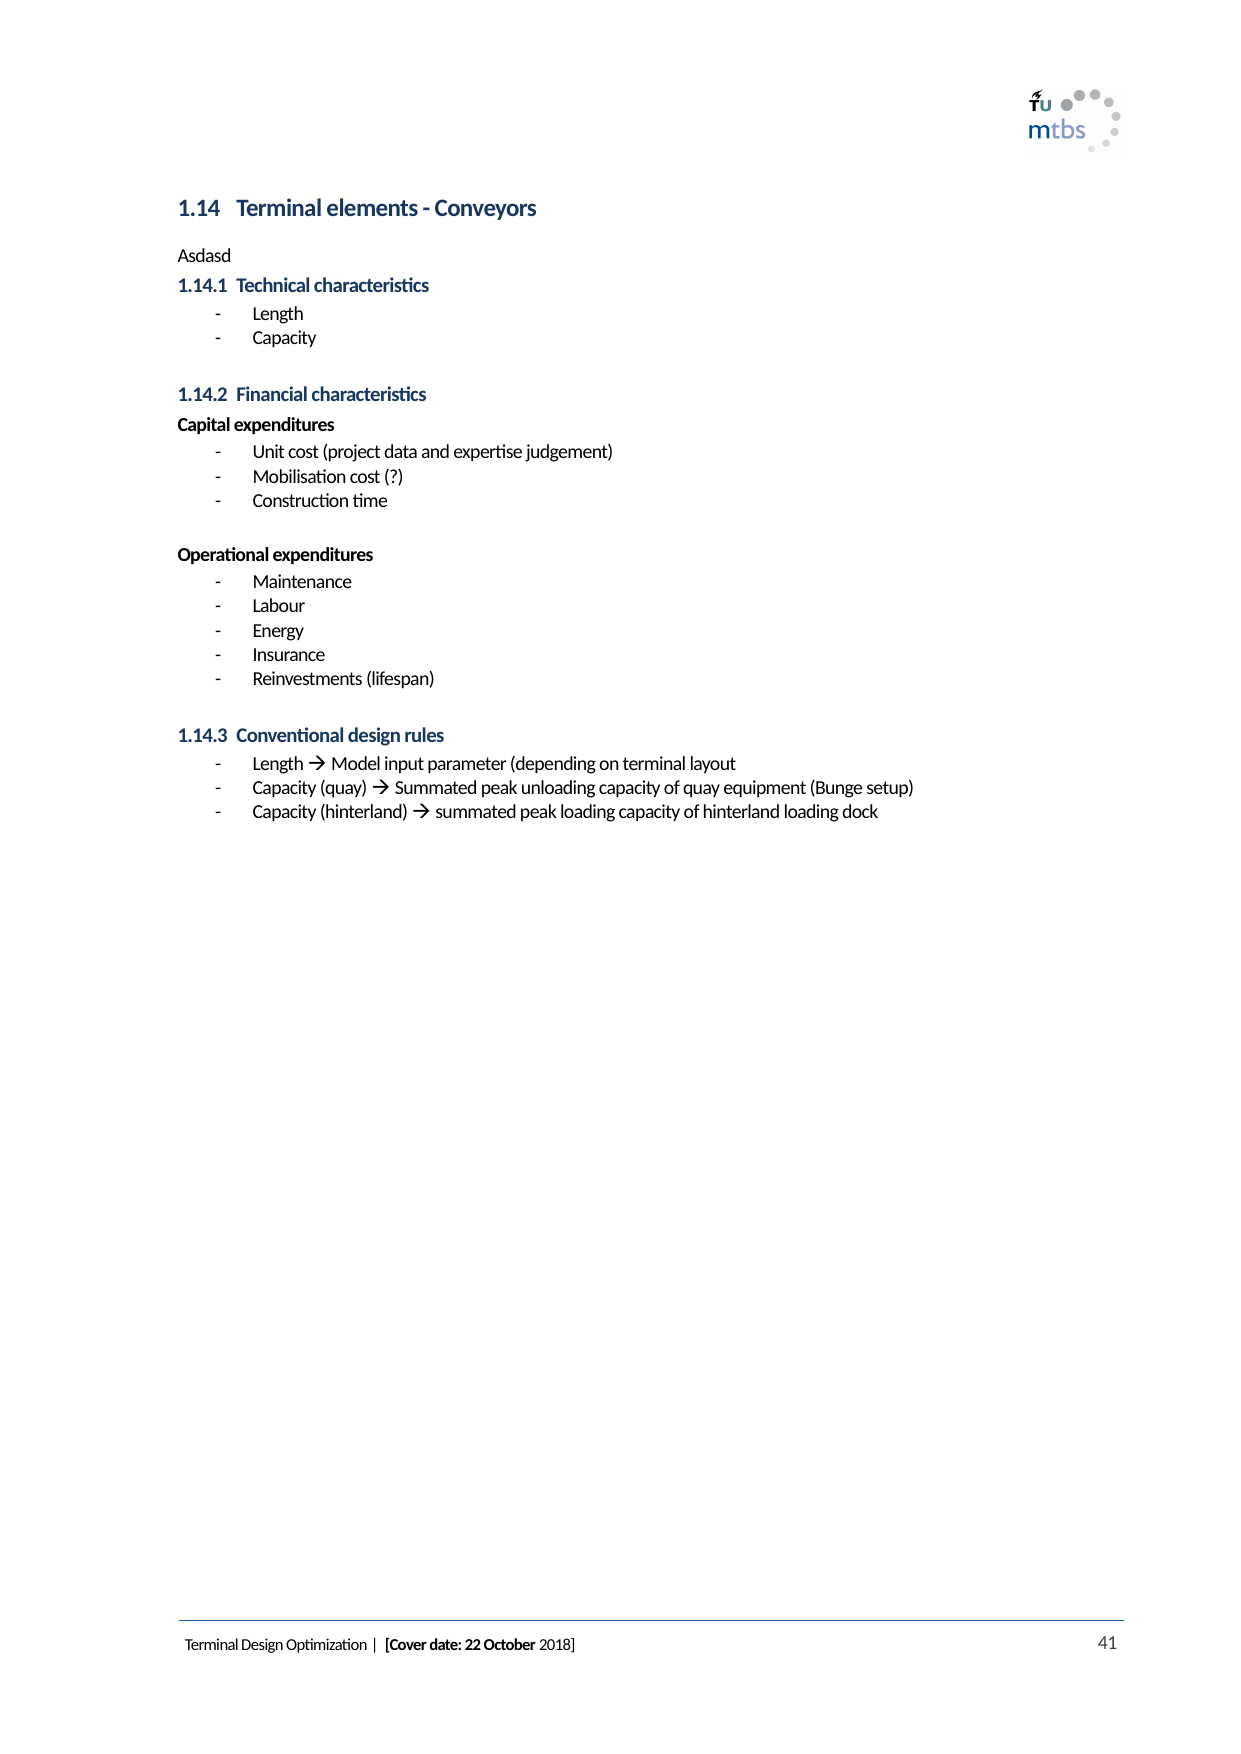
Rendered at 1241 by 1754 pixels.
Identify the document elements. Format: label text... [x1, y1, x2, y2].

list Energy [215, 618, 1122, 642]
text Operational expenditures [177, 539, 1122, 566]
list Reinvestments (lifespan) [215, 666, 1122, 690]
picture [1028, 88, 1122, 153]
list Length [215, 301, 1122, 325]
text Asdasd [177, 240, 1122, 267]
subtitle Financial characteristics [177, 379, 1122, 406]
list Labour [215, 593, 1122, 618]
subtitle Conventional design rules [177, 720, 1122, 747]
list Unit cost (project data and expertise judgement) [215, 439, 1122, 464]
list Capacity (hinterland) summated peak loading capacity of hinterland loading dock [215, 799, 1122, 823]
list Insurance [215, 642, 1122, 666]
list Construction time [215, 488, 1122, 512]
list Maintenance [215, 569, 1122, 593]
subtitle Technical characteristics [177, 270, 1122, 297]
list Capacity [215, 325, 1122, 349]
list Capacity (quay) Summated peak unloading capacity of quay equipment (Bunge setup) [215, 775, 1122, 799]
subtitle Terminal elements - Conveyors [177, 192, 1122, 222]
list Mobilisation cost (?) [215, 464, 1122, 488]
text Capital expenditures [177, 409, 1122, 436]
list Length Model input parameter (depending on terminal layout [215, 751, 1122, 775]
